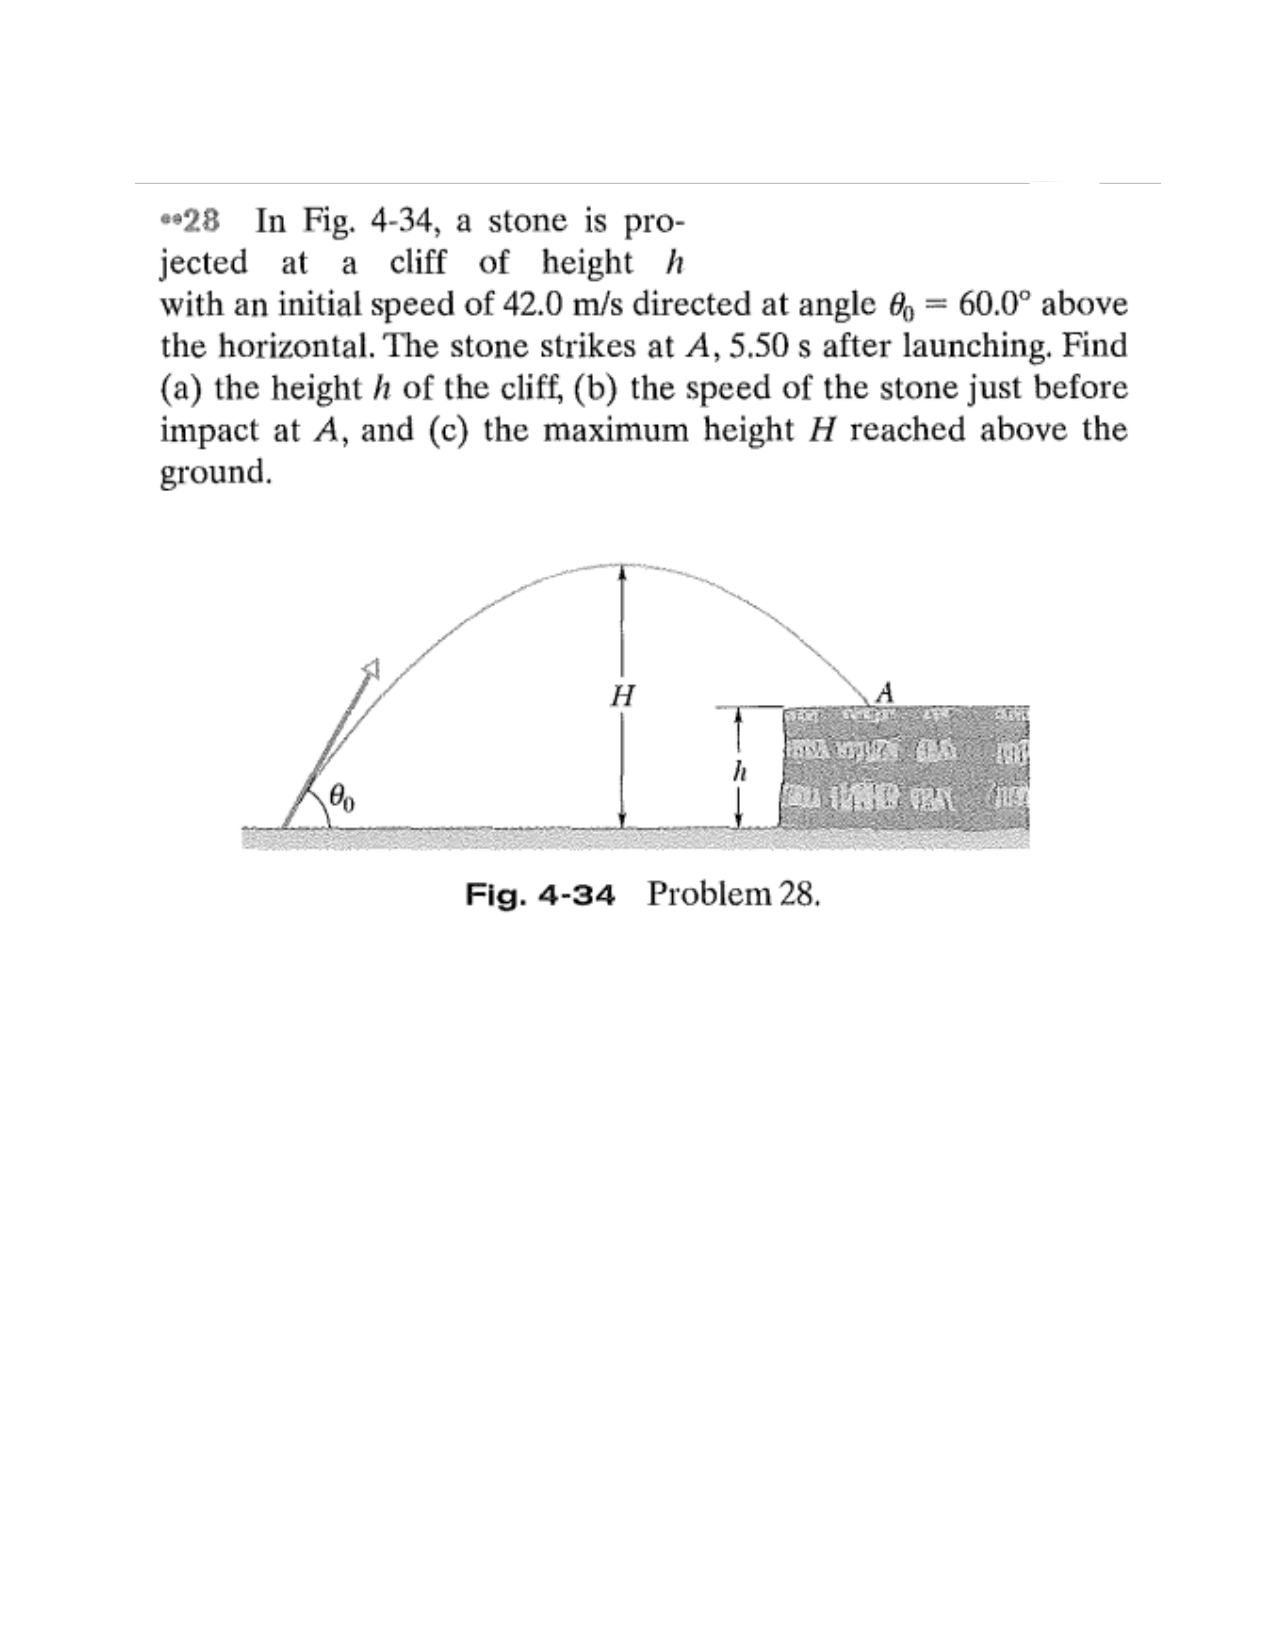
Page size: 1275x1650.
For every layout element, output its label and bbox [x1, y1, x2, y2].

picture [135, 180, 1162, 934]
